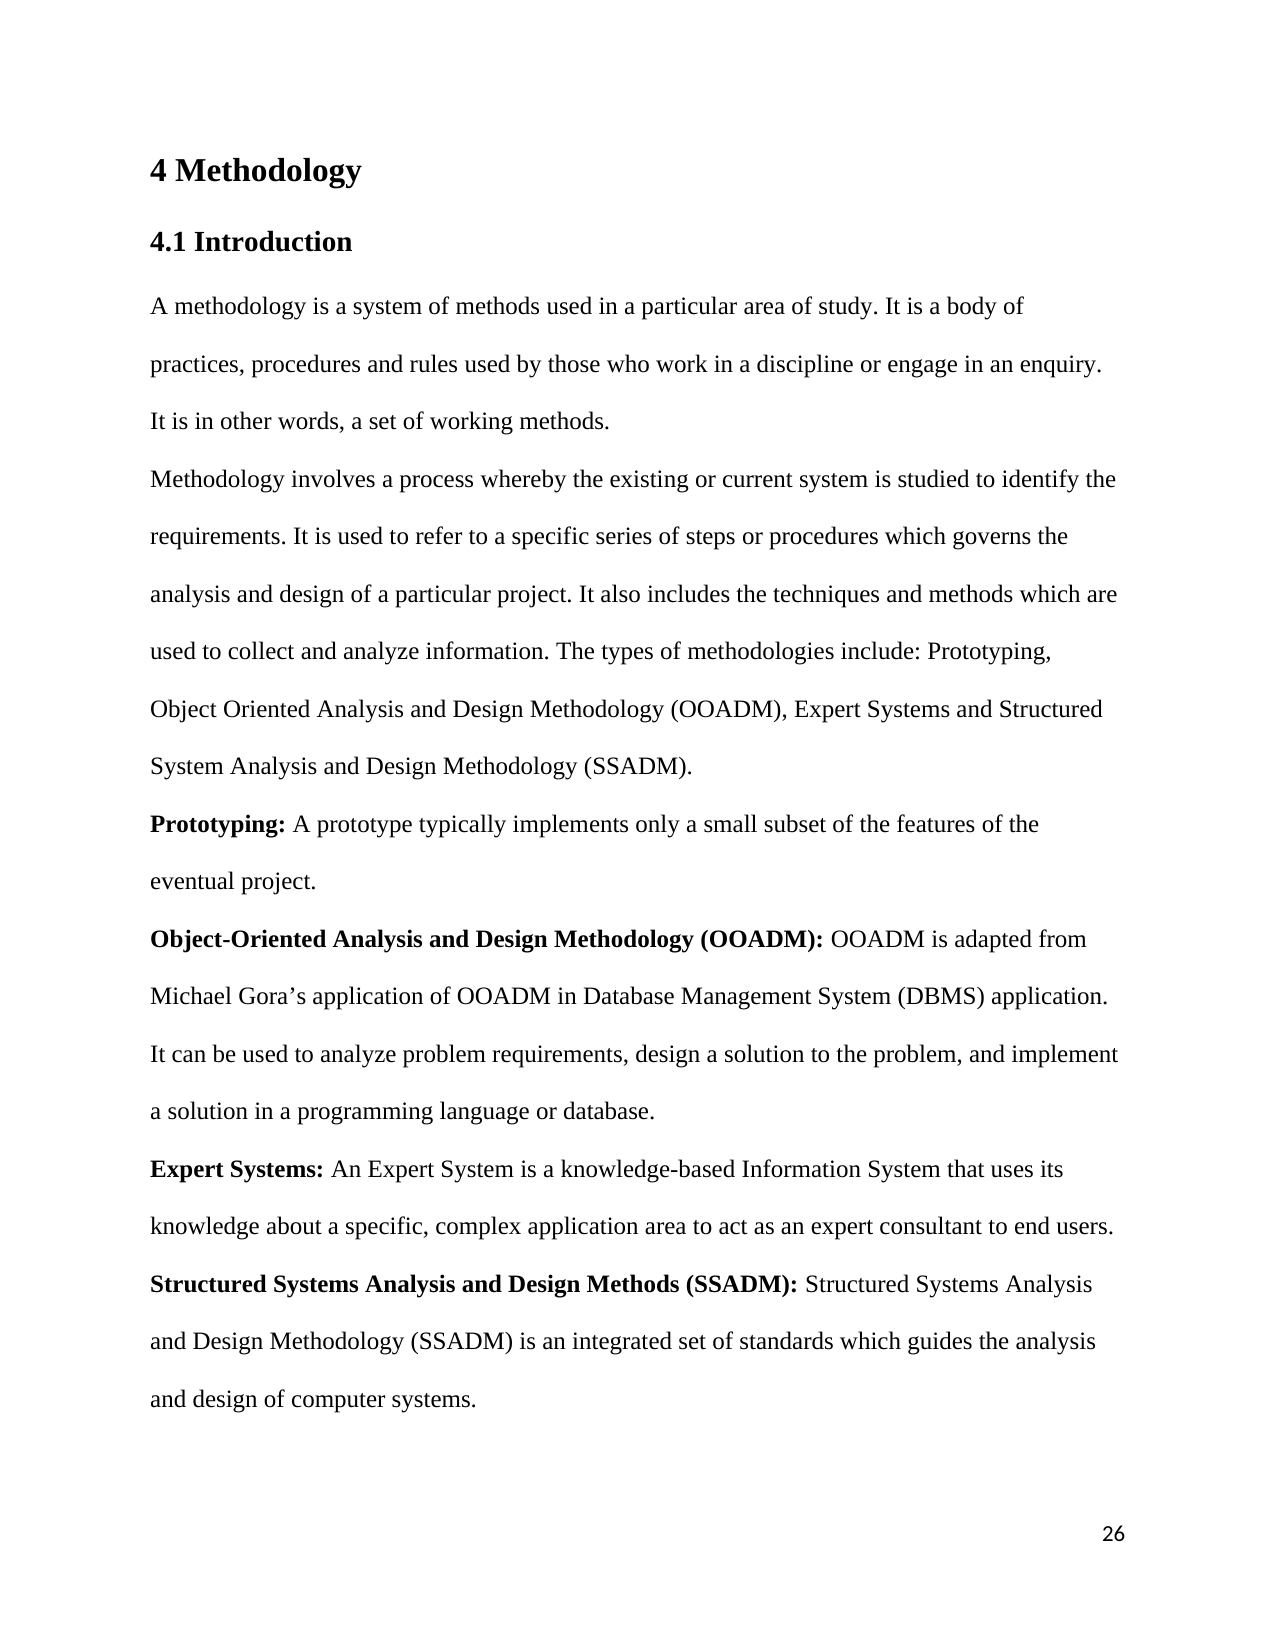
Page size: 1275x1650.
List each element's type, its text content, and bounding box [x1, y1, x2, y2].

text Structured Systems Analysis and Design Methods (SSADM): Structured Systems Analysis and Design Methodology (SSADM) is an integrated set of standards which guides the analysis and design of computer systems. [150, 1269, 1122, 1412]
text Expert Systems: An Expert System is a knowledge-based Information System that uses its knowledge about a specific, complex application area to act as an expert consultant to end users. [150, 1154, 1122, 1240]
text Prototyping: A prototype typically implements only a small subset of the features of the eventual project. [150, 809, 1122, 895]
text A methodology is a system of methods used in a particular area of study. It is a body of practices, procedures and rules used by those who work in a discipline or engage in an enquiry. It is in other words, a set of working methods. [150, 291, 1122, 435]
text Object-Oriented Analysis and Design Methodology (OOADM): OOADM is adapted from Michael Gora’s application of OOADM in Database Management System (DBMS) application. It can be used to analyze problem requirements, design a solution to the problem, and implement a solution in a programming language or database. [150, 924, 1122, 1125]
text 4 Methodology [150, 150, 1125, 188]
text Methodology involves a process whereby the existing or current system is studied to identify the requirements. It is used to refer to a specific series of steps or procedures which governs the analysis and design of a particular project. It also includes the techniques and methods which are used to collect and analyze information. The types of methodologies include: Prototyping, Object Oriented Analysis and Design Methodology (OOADM), Expert Systems and Structured System Analysis and Design Methodology (SSADM). [150, 464, 1122, 780]
text 4.1 Introduction [150, 224, 1125, 258]
